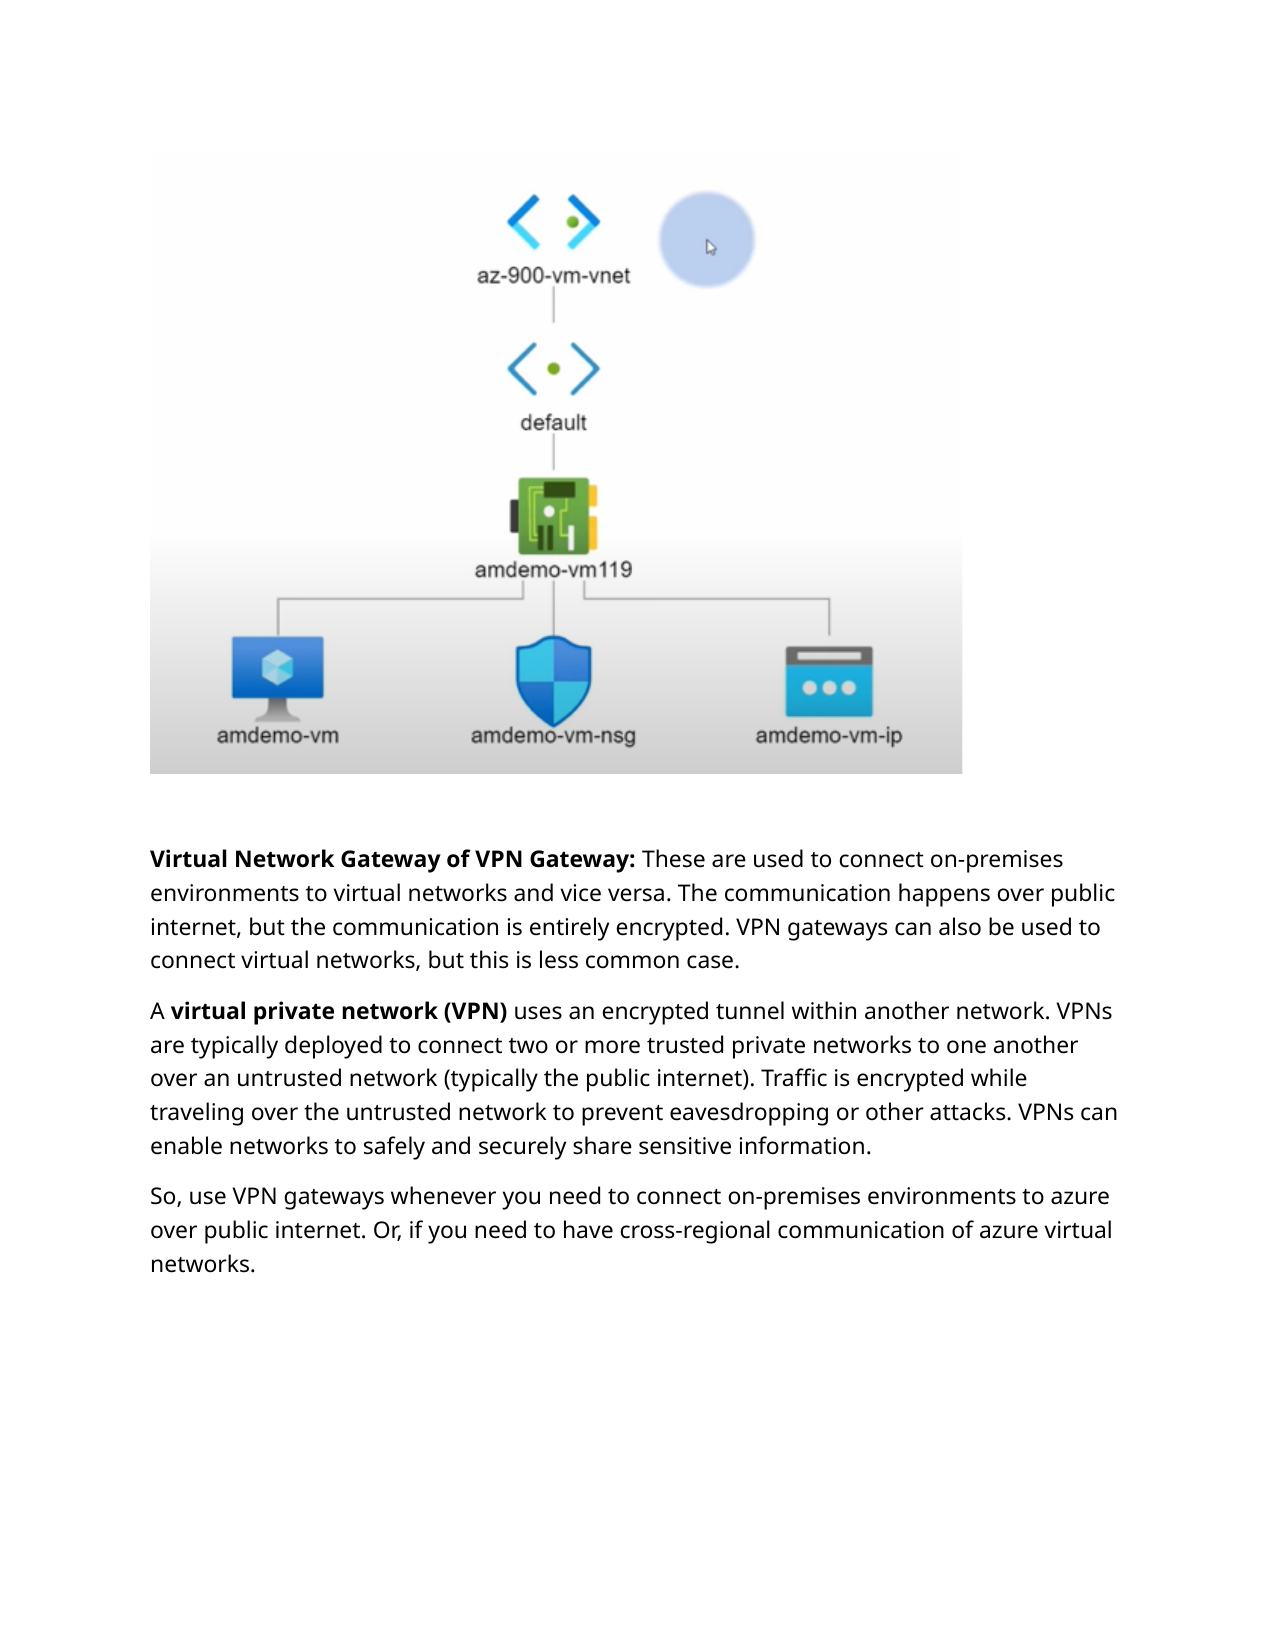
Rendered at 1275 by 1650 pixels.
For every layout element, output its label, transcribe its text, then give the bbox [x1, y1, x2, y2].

text So, use VPN gateways whenever you need to connect on-premises environments to azure over public internet. Or, if you need to have cross-regional communication of azure virtual networks. [150, 1180, 1125, 1279]
text Virtual Network Gateway of VPN Gateway: These are used to connect on-premises environments to virtual networks and vice versa. The communication happens over public internet, but the communication is entirely encrypted. VPN gateways can also be used to connect virtual networks, but this is less common case. [150, 843, 1125, 976]
picture [150, 150, 963, 774]
text A virtual private network (VPN) uses an encrypted tunnel within another network. VPNs are typically deployed to connect two or more trusted private networks to one another over an untrusted network (typically the public internet). Traffic is encrypted while traveling over the untrusted network to prevent eavesdropping or other attacks. VPNs can enable networks to safely and securely share sensitive information. [150, 995, 1125, 1161]
